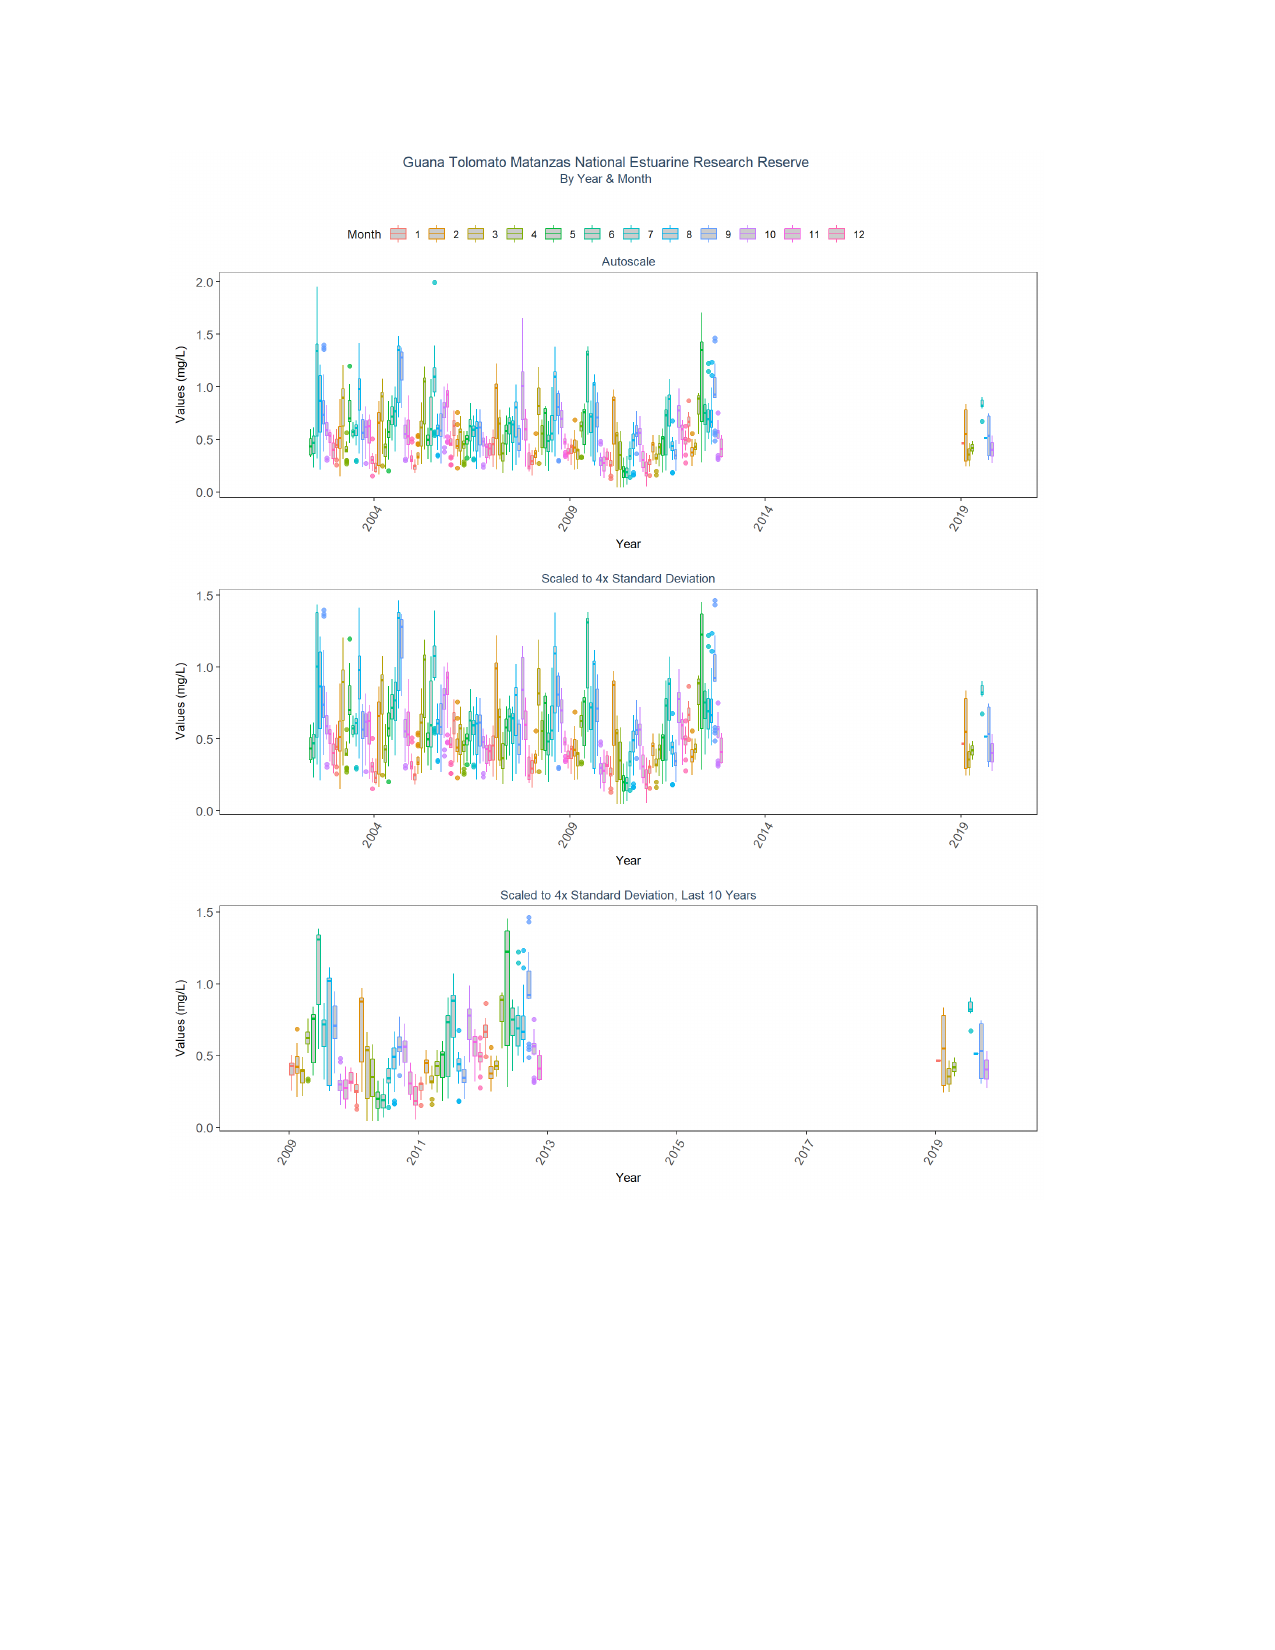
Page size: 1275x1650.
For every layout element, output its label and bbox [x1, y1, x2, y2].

picture [168, 150, 1044, 1200]
